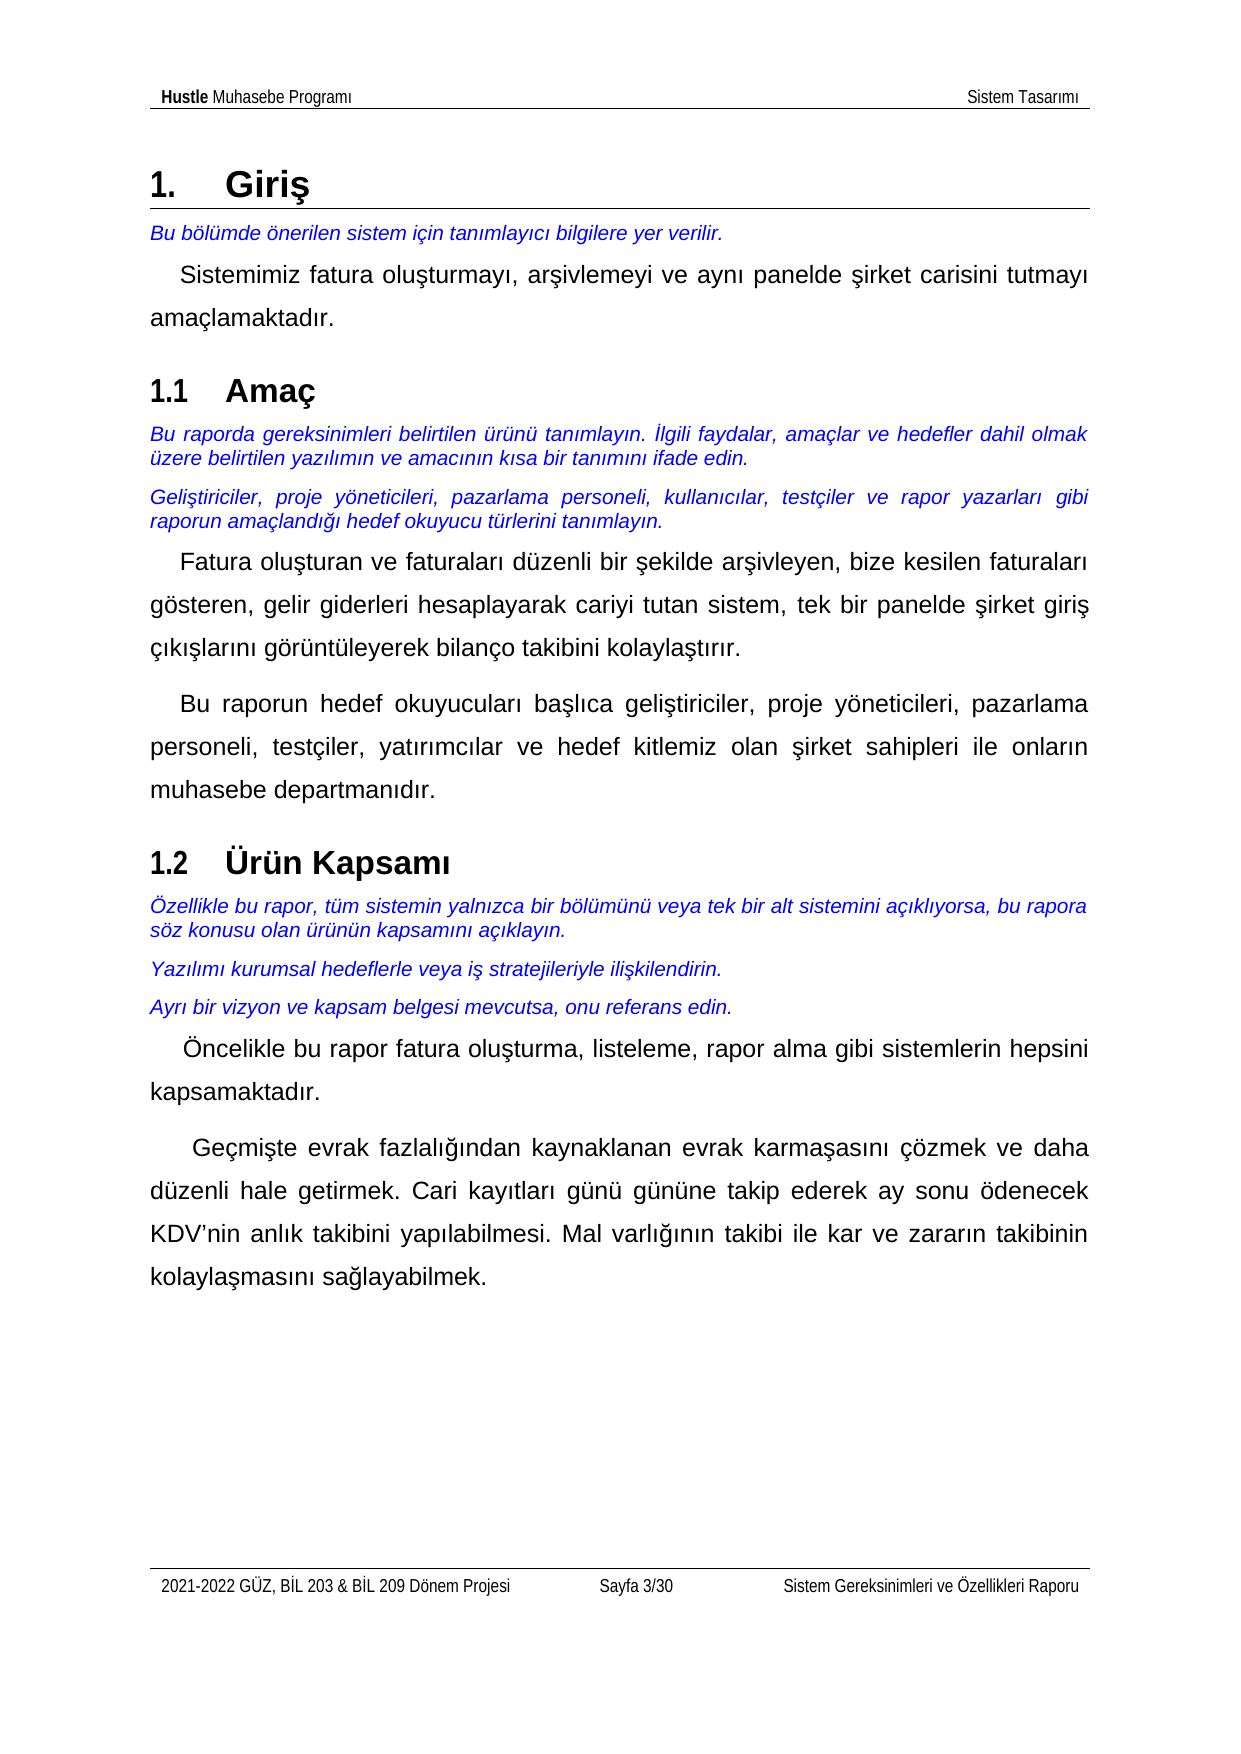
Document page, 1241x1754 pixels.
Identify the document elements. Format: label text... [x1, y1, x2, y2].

text Ayrı bir vizyon ve kapsam belgesi mevcutsa, onu referans edin. [150, 995, 1090, 1019]
text Yazılımı kurumsal hedeflerle veya iş stratejileriyle ilişkilendirin. [150, 957, 1090, 981]
subtitle Ürün Kapsamı [150, 843, 1090, 882]
text Geliştiriciler, proje yöneticileri, pazarlama personeli, kullanıcılar, testçiler ve rapor yazarları gibi raporun amaçlandığı hedef okuyucu türlerini tanımlayın. [150, 484, 1090, 532]
subtitle Giriş [150, 162, 1090, 208]
text Bu raporda gereksinimleri belirtilen ürünü tanımlayın. İlgili faydalar, amaçlar ve hedefler dahil olmak üzere belirtilen yazılımın ve amacının kısa bir tanımını ifade edin. [150, 422, 1090, 470]
text Bu bölümde önerilen sistem için tanımlayıcı bilgilere yer verilir. [150, 221, 1090, 245]
text Bu raporun hedef okuyucuları başlıca geliştiriciler, proje yöneticileri, pazarlama personeli, testçiler, yatırımcılar ve hedef kitlemiz olan şirket sahipleri ile onların muhasebe departmanıdır. [150, 689, 1090, 804]
text Öncelikle bu rapor fatura oluşturma, listeleme, rapor alma gibi sistemlerin hepsini kapsamaktadır. [150, 1034, 1090, 1106]
text Geçmişte evrak fazlalığından kaynaklanan evrak karmaşasını çözmek ve daha düzenli hale getirmek. Cari kayıtları günü gününe takip ederek ay sonu ödenecek KDV’nin anlık takibini yapılabilmesi. Mal varlığının takibi ile kar ve zararın takibinin kolaylaşmasını sağlayabilmek. [150, 1132, 1090, 1291]
text Sistemimiz fatura oluşturmayı, arşivlemeyi ve aynı panelde şirket carisini tutmayı amaçlamaktadır. [150, 260, 1090, 332]
text Fatura oluşturan ve faturaları düzenli bir şekilde arşivleyen, bize kesilen faturaları gösteren, gelir giderleri hesaplayarak cariyi tutan sistem, tek bir panelde şirket giriş çıkışlarını görüntüleyerek bilanço takibini kolaylaştırır. [150, 547, 1090, 662]
text Özellikle bu rapor, tüm sistemin yalnızca bir bölümünü veya tek bir alt sistemini açıklıyorsa, bu rapora söz konusu olan ürünün kapsamını açıklayın. [150, 894, 1090, 942]
subtitle Amaç [150, 371, 1090, 409]
